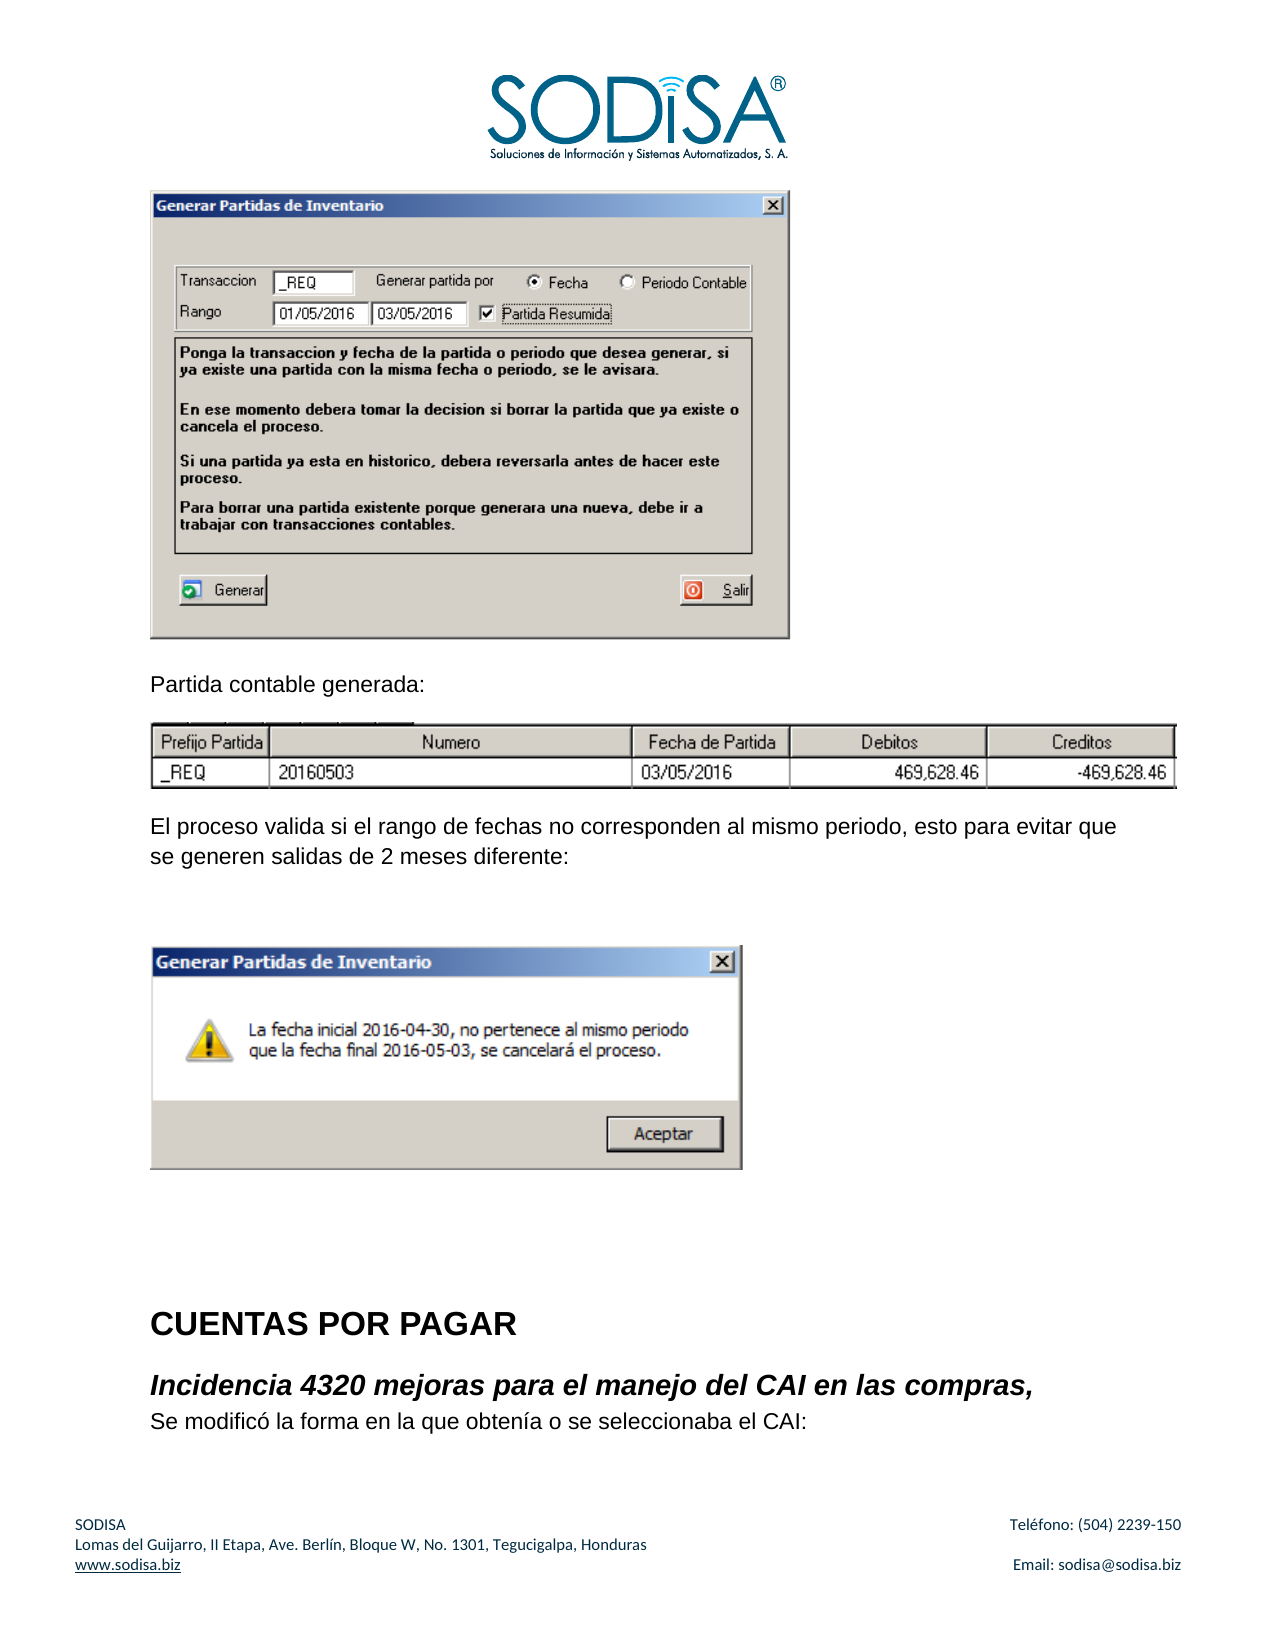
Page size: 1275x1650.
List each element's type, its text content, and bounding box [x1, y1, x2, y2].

picture [150, 945, 743, 1170]
subtitle Incidencia 4320 mejoras para el manejo del CAI en las compras, [150, 1368, 1125, 1401]
subtitle CUENTAS POR PAGAR [150, 1304, 1125, 1343]
text Se modificó la forma en la que obtenía o se seleccionaba el CAI: [150, 1408, 1125, 1434]
text El proceso valida si el rango de fechas no corresponden al mismo periodo, esto para evitar que se generen salidas de 2 meses diferente: [150, 813, 1125, 870]
picture [150, 189, 794, 642]
text Partida contable generada: [150, 671, 1125, 698]
picture [150, 722, 1177, 789]
